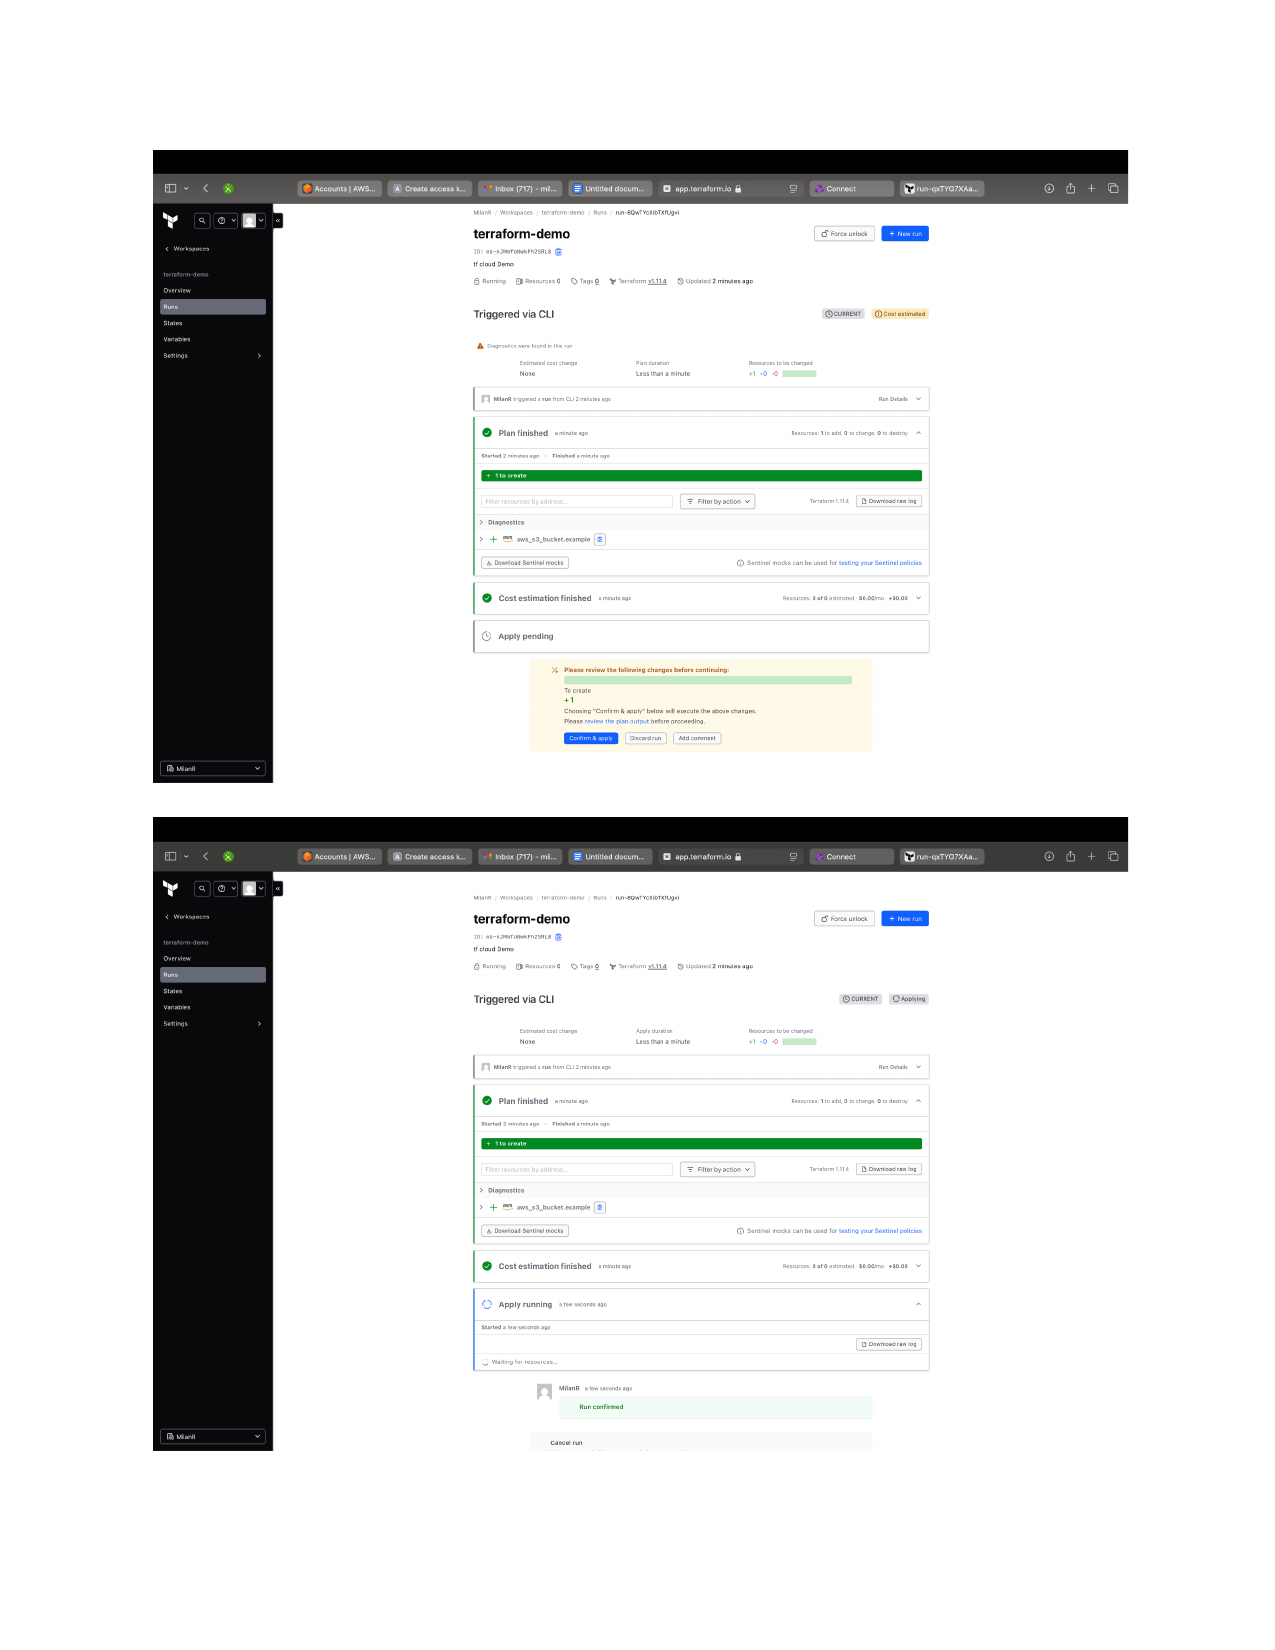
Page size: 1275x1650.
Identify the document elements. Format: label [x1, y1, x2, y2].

picture [153, 150, 1129, 783]
picture [153, 817, 1129, 1451]
